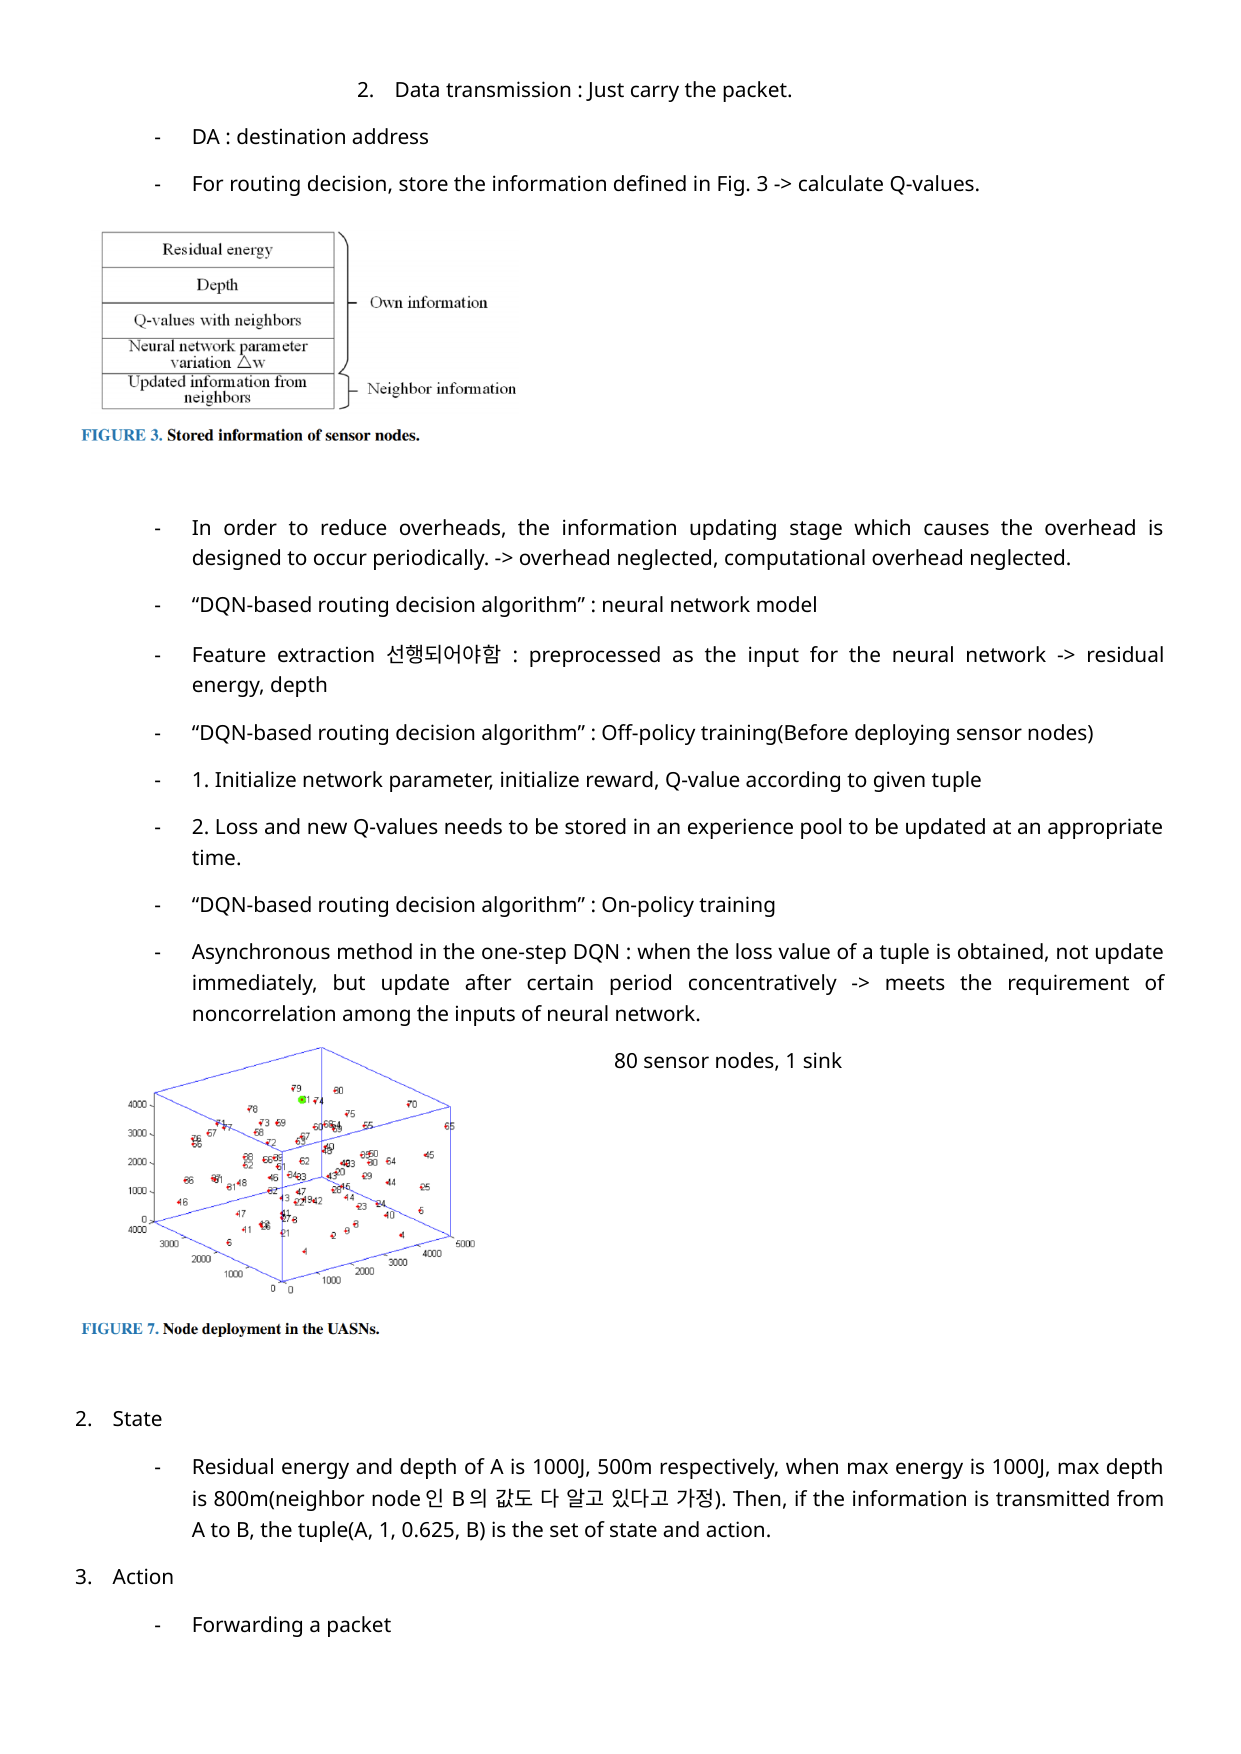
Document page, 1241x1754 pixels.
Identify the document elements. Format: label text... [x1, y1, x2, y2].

list 2. Loss and new Q-values needs to be stored in an experience pool to be updated at an appropriate time. [154, 812, 1165, 871]
list “DQN-based routing decision algorithm” : Off-policy training(Before deploying sensor nodes) [154, 718, 1165, 746]
picture [75, 225, 520, 445]
list Feature extraction 선행되어야함 : preprocessed as the input for the neural network -> residual energy, depth [154, 638, 1165, 699]
list 80 sensor nodes, 1 sink [192, 1046, 1165, 1386]
list In order to reduce overheads, the information updating stage which causes the overhead is designed to occur periodically. -> overhead neglected, computational overhead neglected. [154, 513, 1165, 572]
list DA : destination address [154, 122, 1165, 151]
list “DQN-based routing decision algorithm” : On-policy training [154, 890, 1165, 919]
list State [75, 1404, 1165, 1433]
picture [75, 1046, 479, 1337]
list For routing decision, store the information defined in Fig. 3 -> calculate Q-values. [154, 169, 1165, 198]
list Data transmission : Just carry the packet. [357, 75, 1165, 103]
list “DQN-based routing decision algorithm” : neural network model [154, 591, 1165, 619]
list Action [75, 1562, 1165, 1591]
list Asynchronous method in the one-step DQN : when the loss value of a tuple is obtained, not update immediately, but update after certain period concentratively -> meets the requirement of noncorrelation among the inputs of neural network. [154, 937, 1165, 1027]
list Forwarding a packet [154, 1610, 1165, 1638]
list 1. Initialize network parameter, initialize reward, Q-value according to given tuple [154, 765, 1165, 793]
list Residual energy and depth of A is 1000J, 500m respectively, when max energy is 1000J, max depth is 800m(neighbor node인 B의 값도 다 알고 있다고 가정). Then, if the information is transmitted from A to B, the tuple(A, 1, 0.625, B) is the set of state and action. [154, 1452, 1165, 1543]
